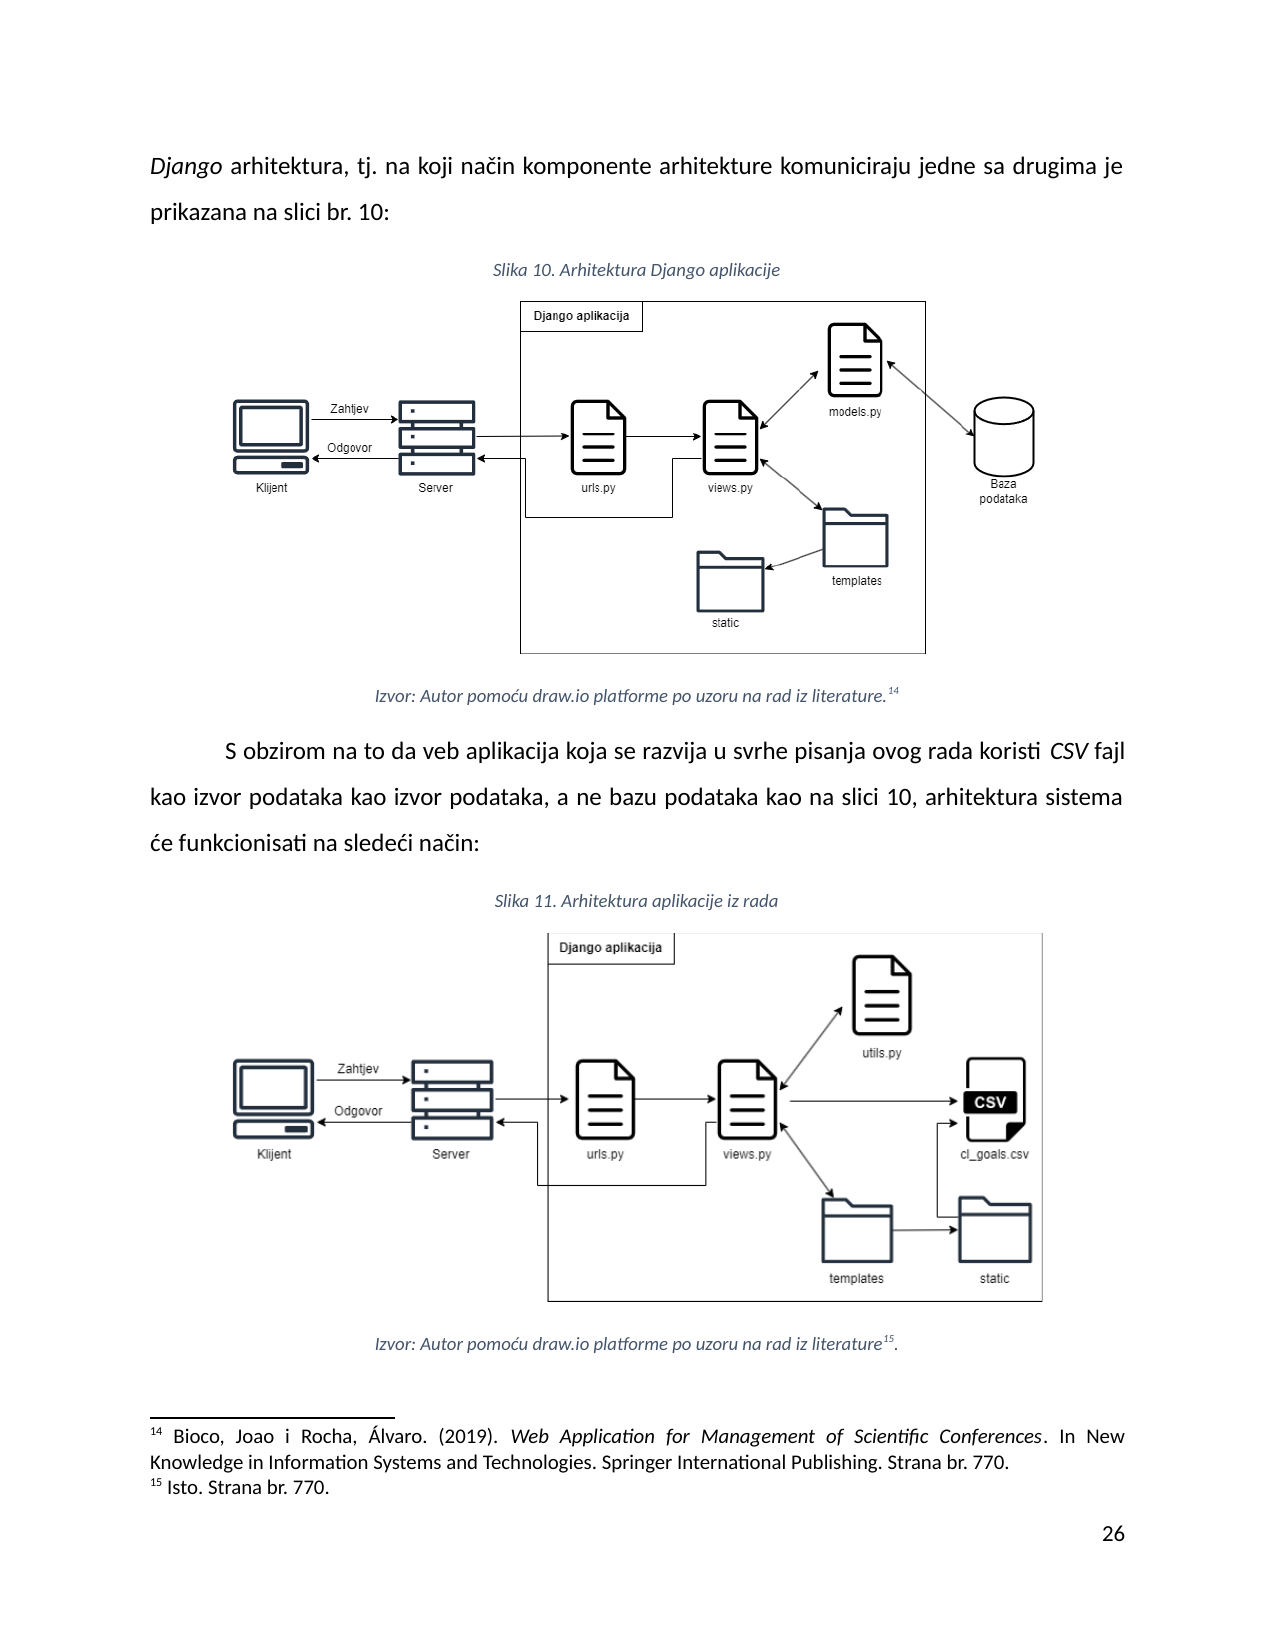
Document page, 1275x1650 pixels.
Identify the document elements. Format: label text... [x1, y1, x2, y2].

text Django arhitektura, tj. na koji način komponente arhitekture komuniciraju jedne sa drugima je prikazana na slici br. 10: [150, 150, 1125, 226]
text Izvor: Autor pomoću draw.io platforme po uzoru na rad iz literature. [150, 684, 1125, 707]
picture [232, 933, 1043, 1302]
text Izvor: Autor pomoću draw.io platforme po uzoru na rad iz literature. [150, 1332, 1125, 1355]
picture [232, 301, 1043, 654]
text S obzirom na to da veb aplikacija koja se razvija u svrhe pisanja ovog rada koristi CSV fajl kao izvor podataka kao izvor podataka, a ne bazu podataka kao na slici 10, arhitektura sistema će funkcionisati na sledeći način: [150, 735, 1125, 857]
